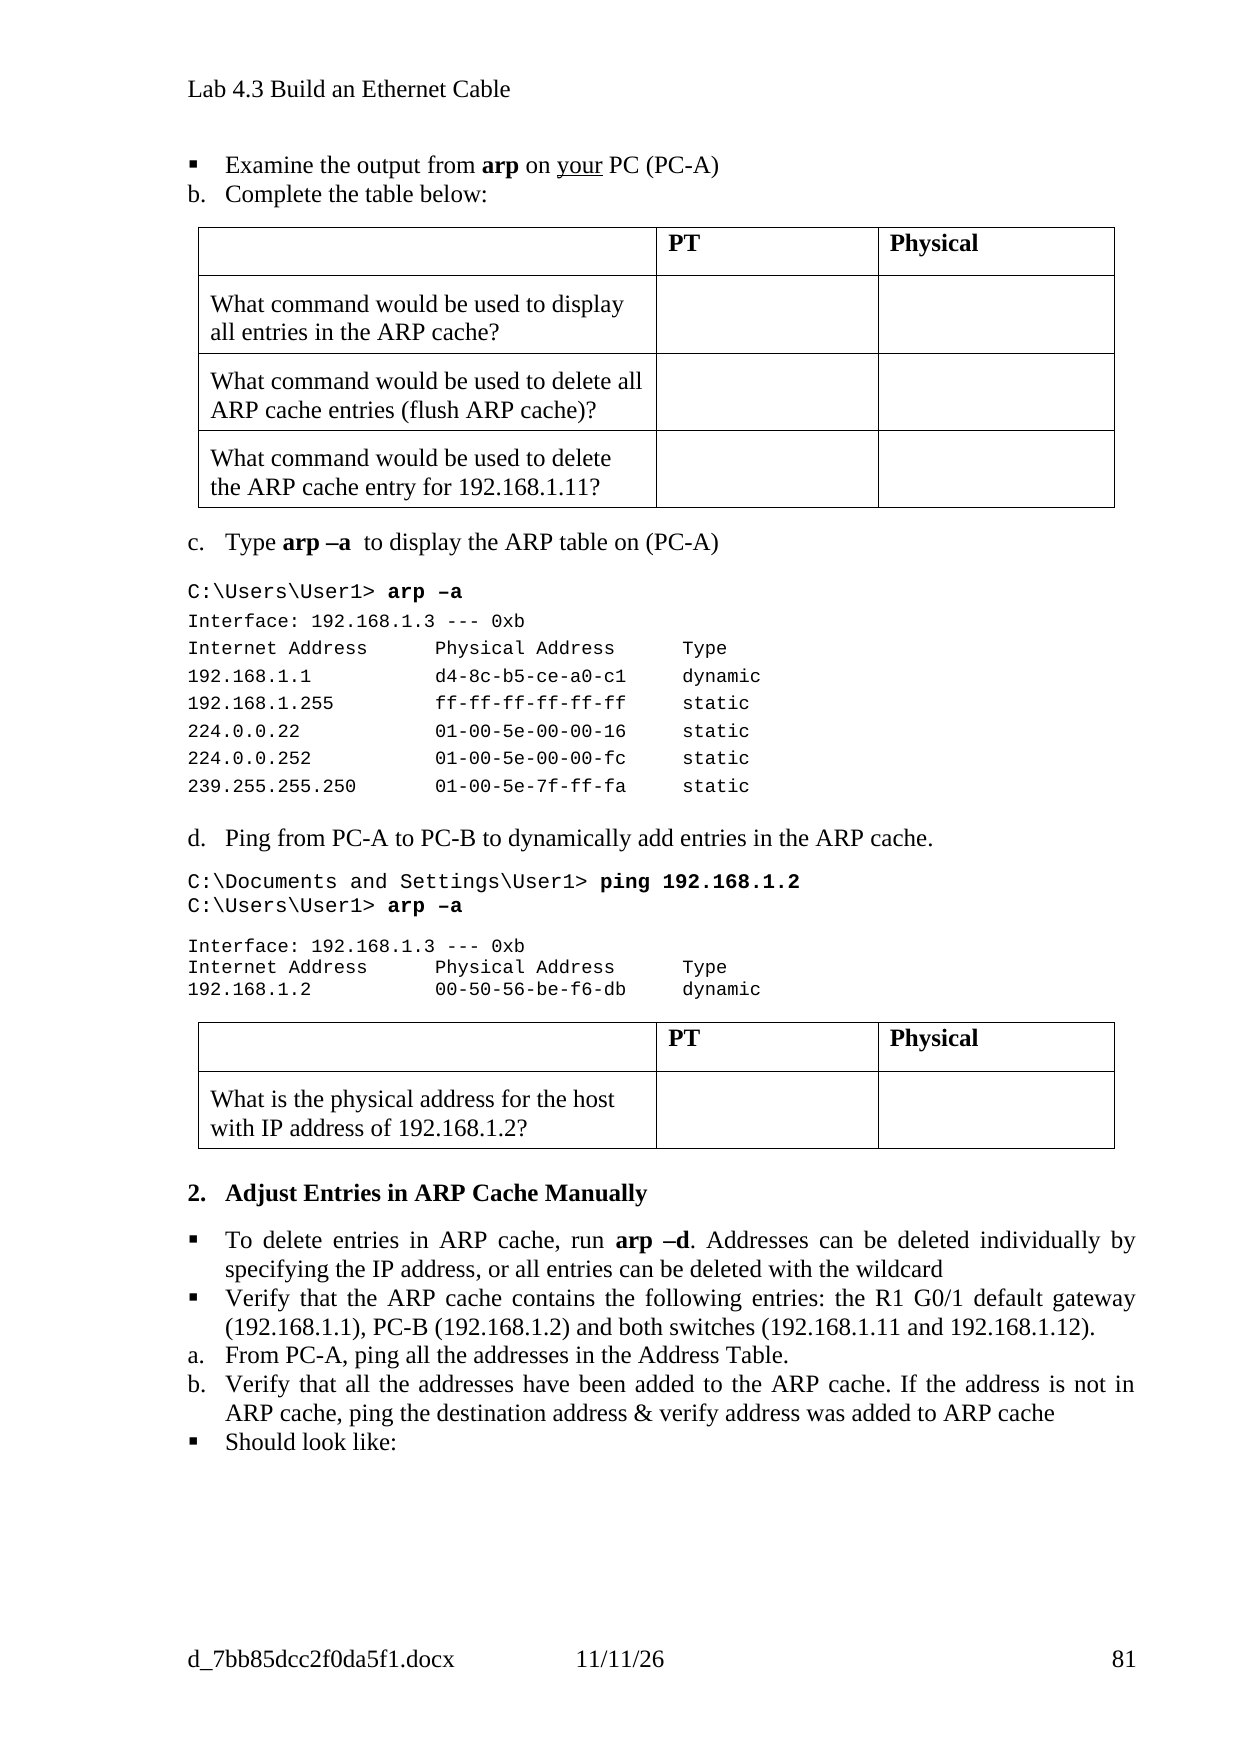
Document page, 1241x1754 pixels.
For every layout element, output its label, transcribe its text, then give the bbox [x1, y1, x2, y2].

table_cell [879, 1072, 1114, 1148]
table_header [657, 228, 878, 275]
list Complete the table below: [187, 179, 1137, 207]
text C:\Users\User1> arp –a [187, 581, 1137, 605]
list Verify that the ARP cache contains the following entries: the R1 G0/1 default gateway (192.168.1.1), PC-B (192.168.1.2) and both switches (192.168.1.11 and 192.168.1.12). [187, 1283, 1137, 1341]
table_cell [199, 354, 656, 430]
list Verify that all the addresses have been added to the ARP cache. If the address is not in ARP cache, ping the destination address & verify address was added to ARP cache [187, 1369, 1137, 1427]
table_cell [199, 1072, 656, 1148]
list Ping from PC-A to PC-B to dynamically add entries in the ARP cache. [187, 823, 1137, 852]
text 224.0.0.252 01-00-5e-00-00-fc static [187, 749, 1137, 770]
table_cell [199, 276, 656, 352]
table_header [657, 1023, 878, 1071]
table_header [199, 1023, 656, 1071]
text Interface: 192.168.1.3 --- 0xb [187, 937, 1137, 958]
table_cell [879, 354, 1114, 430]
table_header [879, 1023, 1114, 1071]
list Should look like: [187, 1427, 1137, 1456]
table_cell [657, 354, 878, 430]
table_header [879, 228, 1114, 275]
text C:\Documents and Settings\User1> ping 192.168.1.2 [187, 871, 1137, 894]
text Internet Address Physical Address Type [187, 639, 1137, 660]
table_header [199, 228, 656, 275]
list From PC-A, ping all the addresses in the Address Table. [187, 1341, 1137, 1369]
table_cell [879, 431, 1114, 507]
text 192.168.1.1 d4-8c-b5-ce-a0-c1 dynamic [187, 666, 1137, 688]
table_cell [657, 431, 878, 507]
text 192.168.1.2 00-50-56-be-f6-db dynamic [187, 979, 1137, 1001]
text C:\Users\User1> arp –a [187, 894, 1137, 918]
text Internet Address Physical Address Type [187, 958, 1137, 979]
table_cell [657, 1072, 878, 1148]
text 192.168.1.255 ff-ff-ff-ff-ff-ff static [187, 694, 1137, 715]
list To delete entries in ARP cache, run arp –d. Addresses can be deleted individually by specifying the IP address, or all entries can be deleted with the wildcard [187, 1226, 1137, 1283]
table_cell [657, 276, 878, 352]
list Type arp –a to display the ARP table on (PC-A) [187, 527, 1137, 556]
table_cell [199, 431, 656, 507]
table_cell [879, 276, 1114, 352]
text Interface: 192.168.1.3 --- 0xb [187, 611, 1137, 633]
list Adjust Entries in ARP Cache Manually [187, 1178, 1137, 1206]
list Examine the output from arp on your PC (PC-A) [187, 150, 1137, 179]
text 224.0.0.22 01-00-5e-00-00-16 static [187, 721, 1137, 743]
text 239.255.255.250 01-00-5e-7f-ff-fa static [187, 776, 1137, 798]
